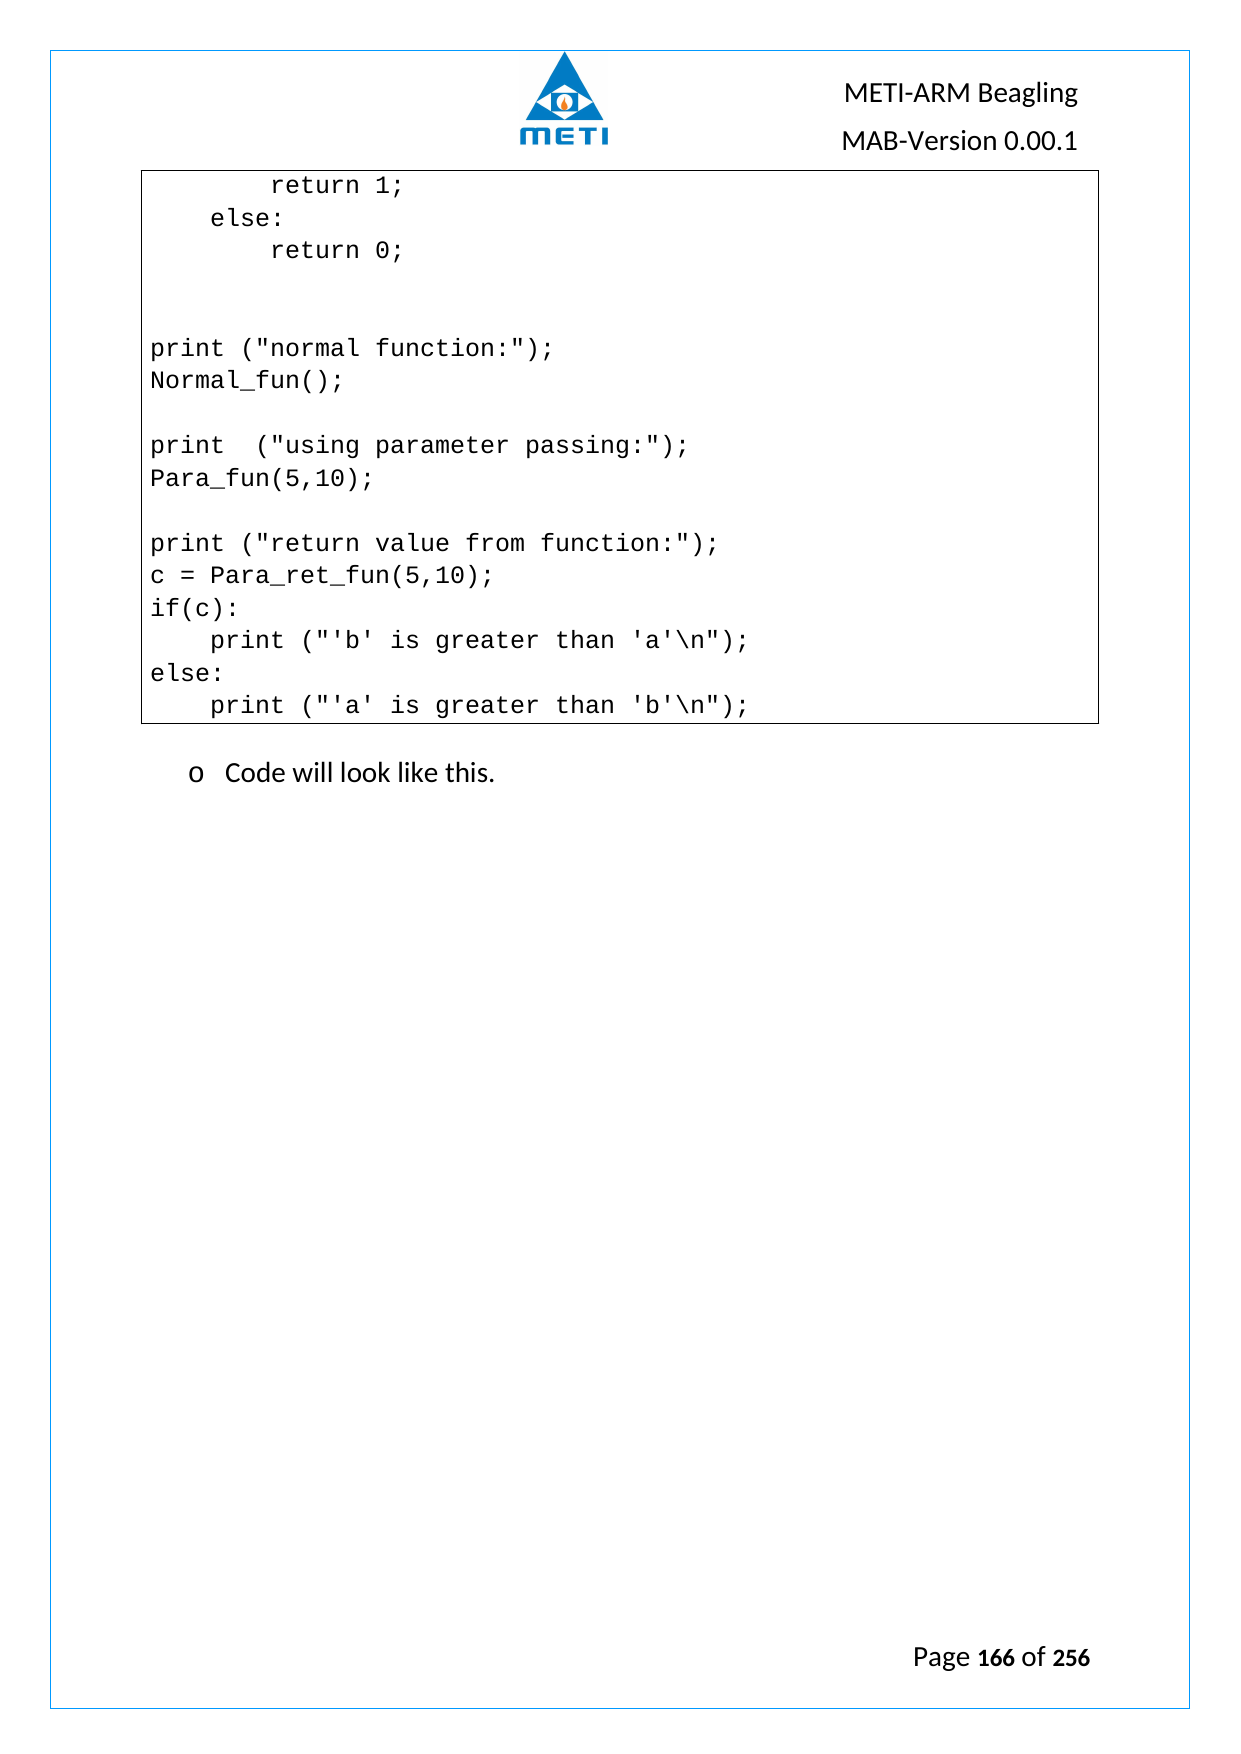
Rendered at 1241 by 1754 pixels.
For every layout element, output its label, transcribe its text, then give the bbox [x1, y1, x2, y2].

text else: [142, 202, 1098, 234]
text print ("'b' is greater than 'a'\n"); [142, 625, 1098, 656]
text else: [142, 657, 1098, 689]
text Para_fun(5,10); [142, 462, 1098, 494]
text print ("'a' is greater than 'b'\n"); [142, 690, 1098, 723]
text if(c): [142, 592, 1098, 624]
text print ("normal function:"); [142, 332, 1098, 364]
text return 1; [142, 171, 1098, 201]
text return 0; [142, 235, 1098, 266]
text print ("using parameter passing:"); [142, 430, 1098, 461]
text print ("return value from function:"); [142, 527, 1098, 559]
picture [519, 51, 609, 146]
list Code will look like this. [187, 754, 1090, 791]
text Normal_fun(); [142, 365, 1098, 396]
text c = Para_ret_fun(5,10); [142, 560, 1098, 591]
